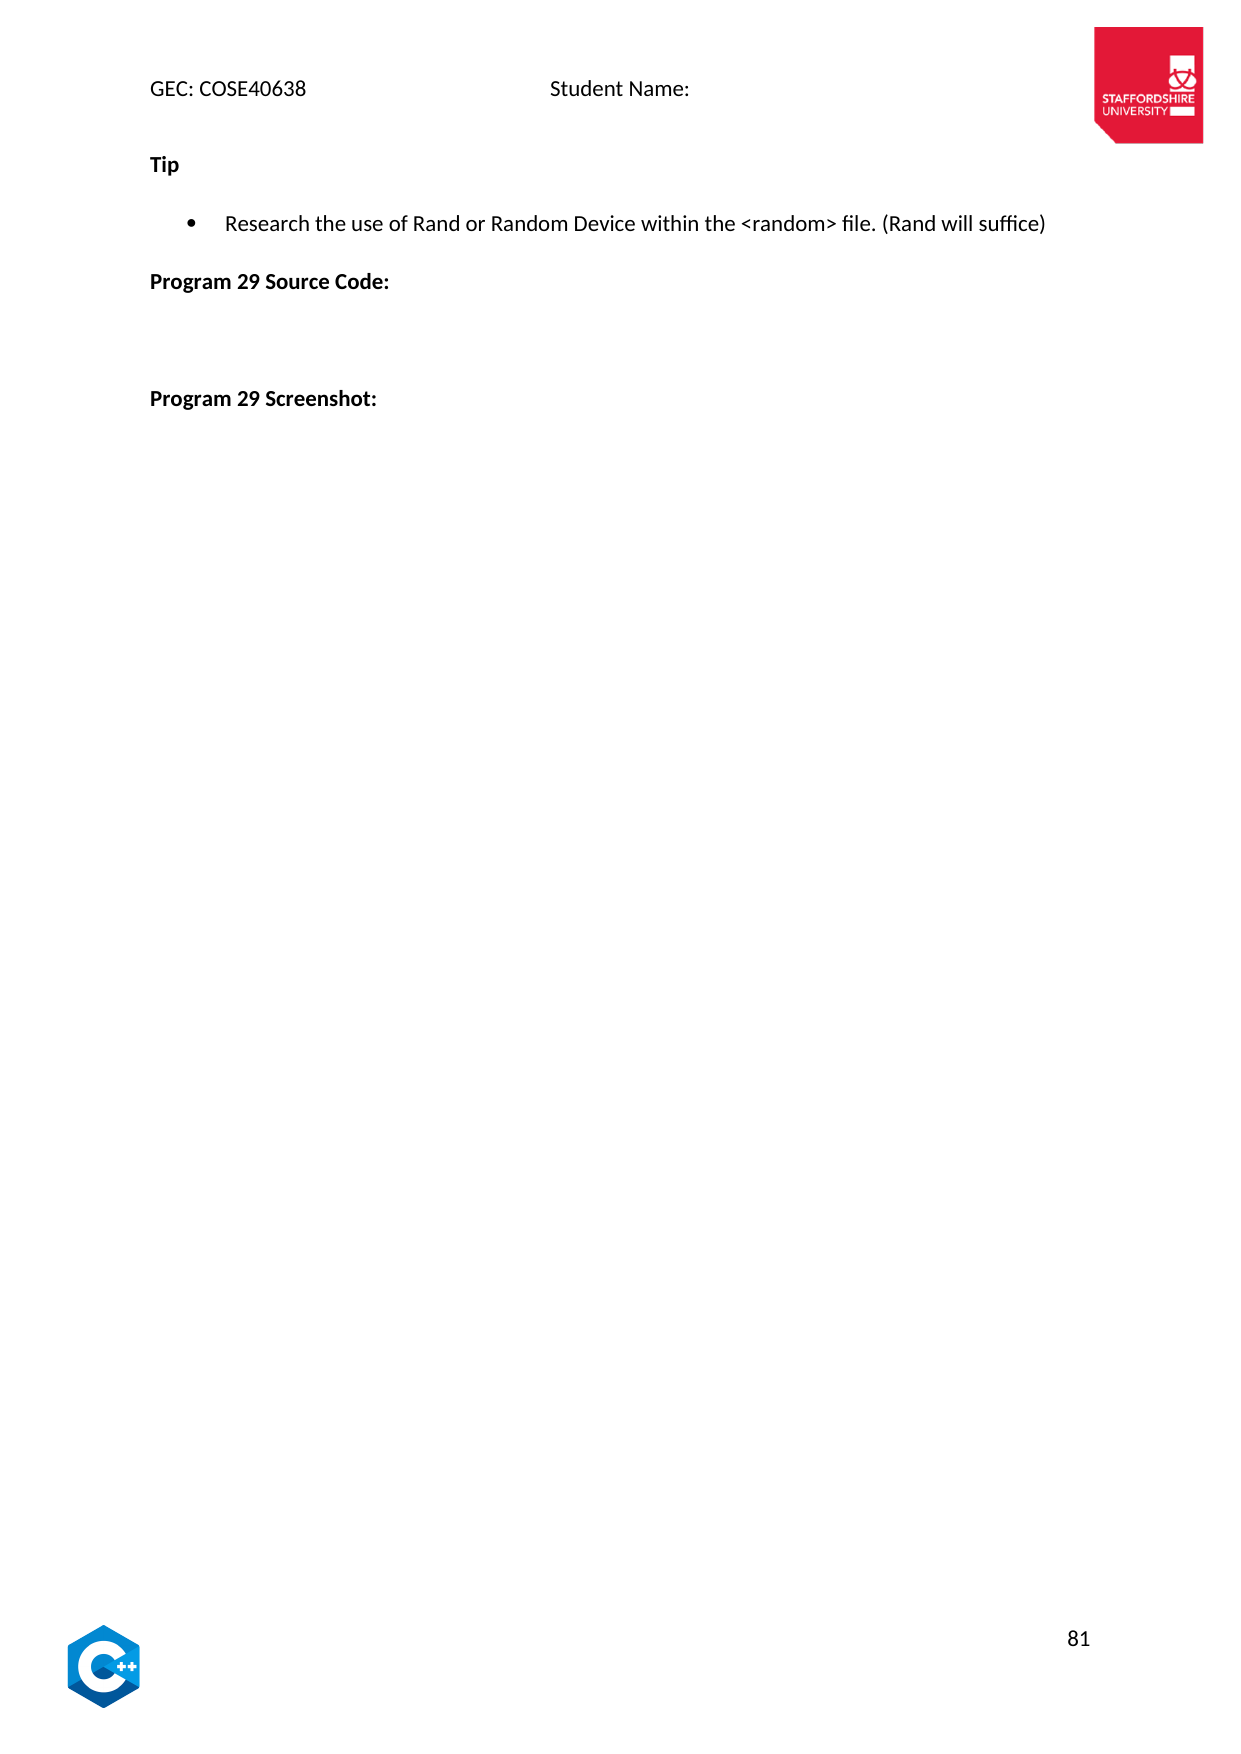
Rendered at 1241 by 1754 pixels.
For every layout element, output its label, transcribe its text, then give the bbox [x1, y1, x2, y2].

text Program 29 Source Code: [150, 267, 1090, 295]
list Research the use of Rand or Random Device within the <random> file. (Rand will suffice) [187, 209, 1090, 237]
text Program 29 Screenshot: [150, 384, 1090, 413]
text Tip [150, 150, 1090, 178]
picture [1088, 27, 1209, 148]
picture [53, 1625, 150, 1708]
